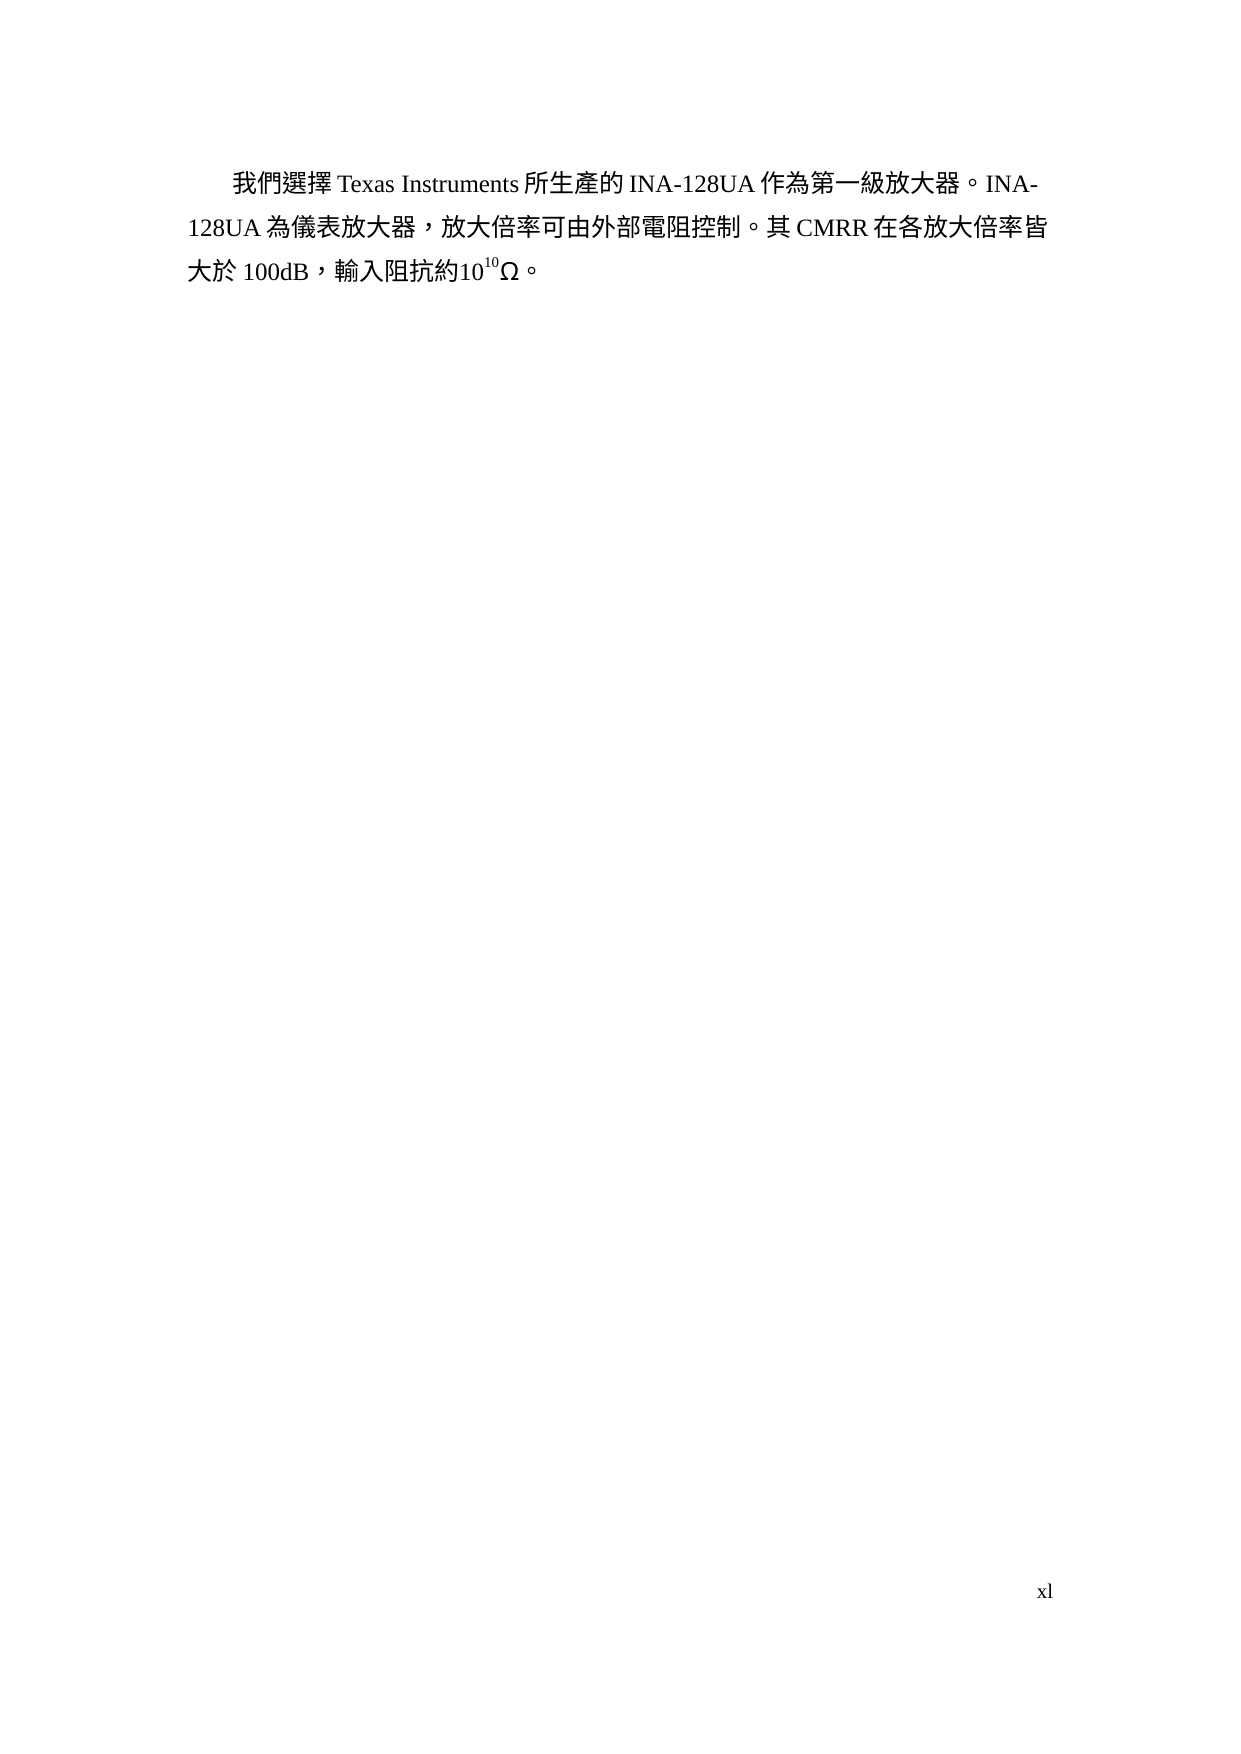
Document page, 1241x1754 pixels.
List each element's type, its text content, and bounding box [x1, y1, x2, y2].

text 我們選擇Texas Instruments所生產的INA-128UA作為第一級放大器。INA-128UA為儀表放大器，放大倍率可由外部電阻控制。其CMRR在各放大倍率皆大於100dB，輸入阻抗約Ω。 [187, 159, 1053, 291]
